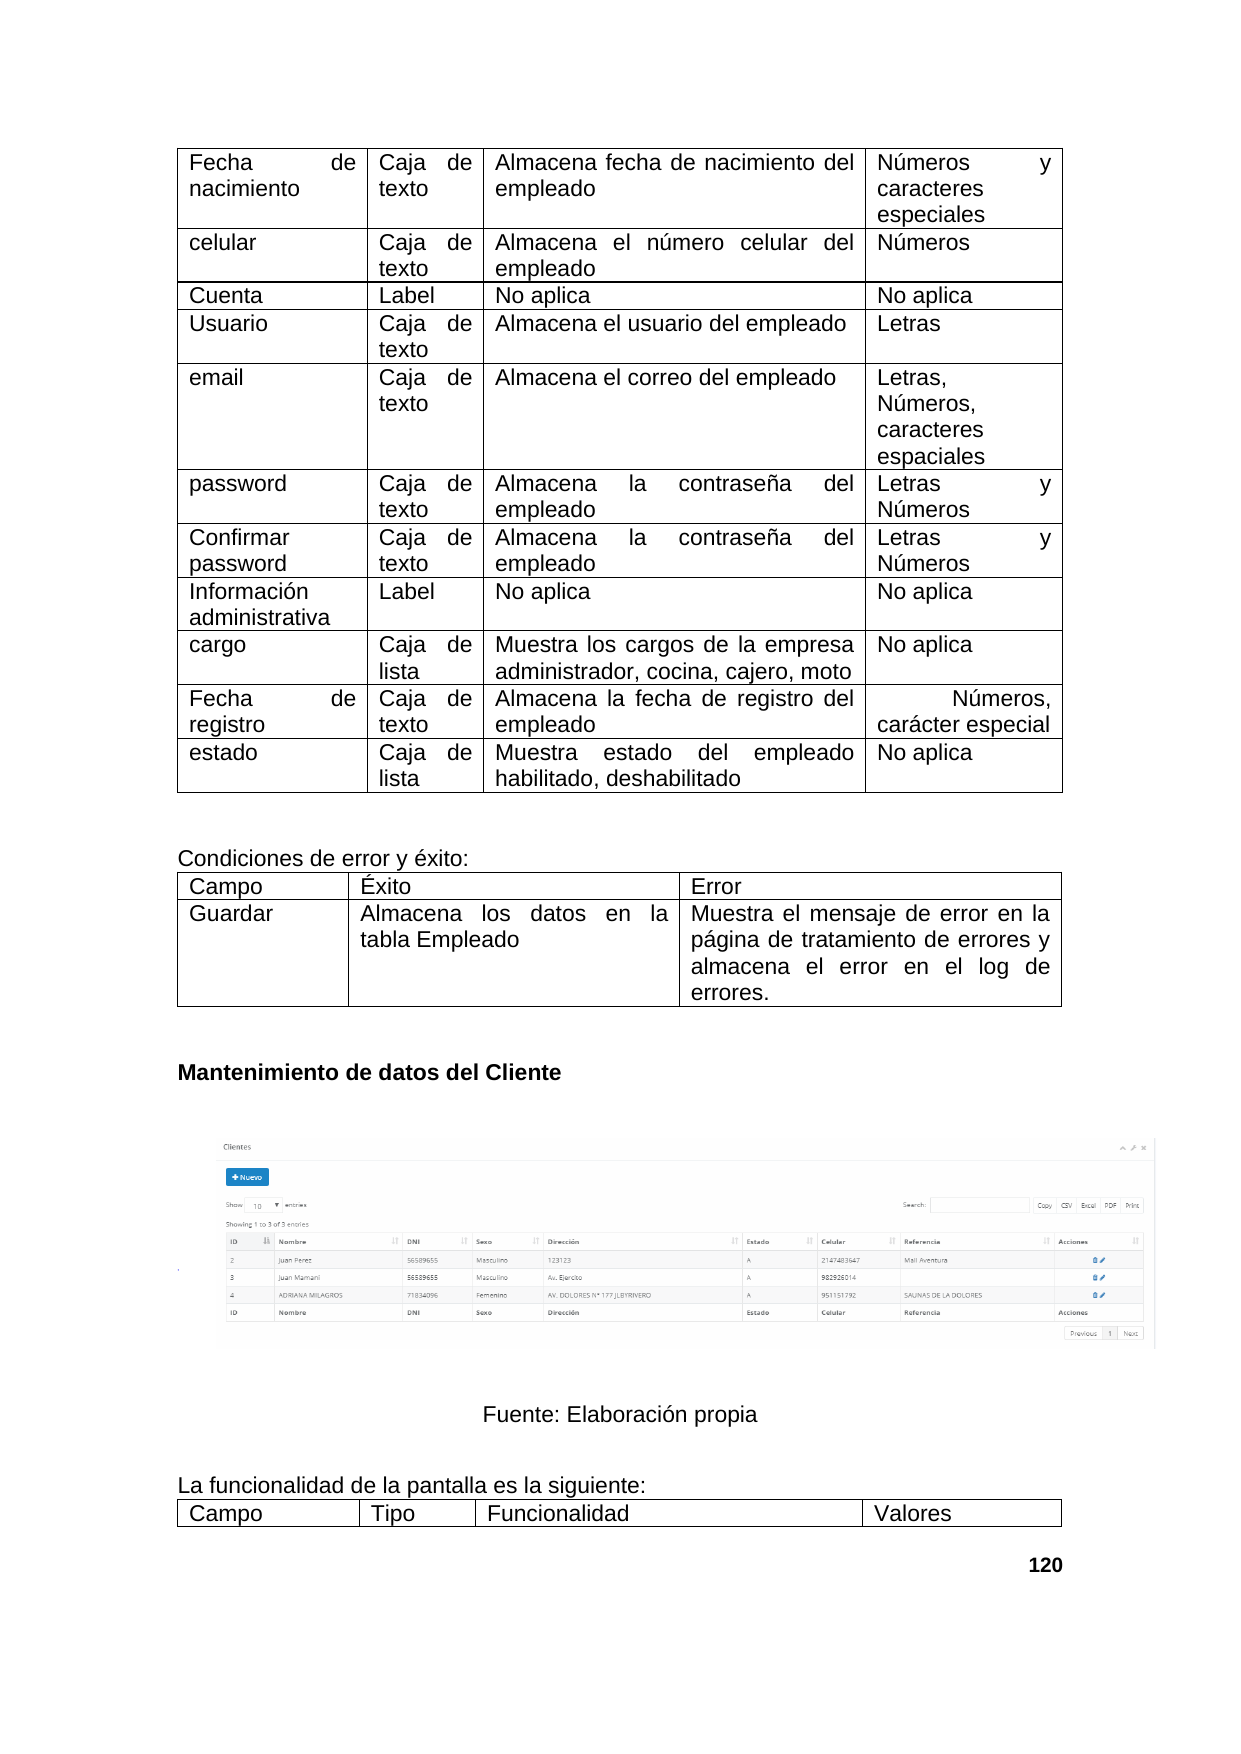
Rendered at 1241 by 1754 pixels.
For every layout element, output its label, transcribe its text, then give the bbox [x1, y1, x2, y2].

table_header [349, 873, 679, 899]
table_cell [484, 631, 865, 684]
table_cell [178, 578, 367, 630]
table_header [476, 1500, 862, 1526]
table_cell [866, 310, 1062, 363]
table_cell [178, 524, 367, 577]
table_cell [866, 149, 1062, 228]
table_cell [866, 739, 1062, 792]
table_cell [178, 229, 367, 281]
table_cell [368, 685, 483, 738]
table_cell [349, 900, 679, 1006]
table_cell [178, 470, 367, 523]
text Fuente: Elaboración propia [177, 1401, 1063, 1428]
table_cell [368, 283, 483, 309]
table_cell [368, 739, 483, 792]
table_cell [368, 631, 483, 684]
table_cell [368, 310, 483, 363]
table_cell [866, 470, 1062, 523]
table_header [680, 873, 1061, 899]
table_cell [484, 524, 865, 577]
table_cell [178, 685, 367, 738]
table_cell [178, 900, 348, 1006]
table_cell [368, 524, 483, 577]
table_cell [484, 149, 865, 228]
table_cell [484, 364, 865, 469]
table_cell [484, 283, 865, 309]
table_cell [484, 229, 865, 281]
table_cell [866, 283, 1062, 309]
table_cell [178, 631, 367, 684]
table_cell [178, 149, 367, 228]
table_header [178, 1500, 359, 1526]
picture [177, 1138, 1157, 1349]
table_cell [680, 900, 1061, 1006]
text La funcionalidad de la pantalla es la siguiente: [177, 1472, 1063, 1499]
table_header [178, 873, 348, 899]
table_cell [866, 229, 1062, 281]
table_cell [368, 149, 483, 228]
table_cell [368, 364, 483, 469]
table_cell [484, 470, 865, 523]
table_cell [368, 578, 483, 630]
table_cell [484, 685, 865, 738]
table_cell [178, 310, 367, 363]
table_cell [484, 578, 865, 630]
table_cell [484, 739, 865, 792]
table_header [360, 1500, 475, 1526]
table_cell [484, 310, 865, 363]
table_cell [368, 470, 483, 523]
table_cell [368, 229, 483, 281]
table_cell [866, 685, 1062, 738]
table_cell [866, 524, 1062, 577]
text Mantenimiento de datos del Cliente [177, 1059, 1063, 1086]
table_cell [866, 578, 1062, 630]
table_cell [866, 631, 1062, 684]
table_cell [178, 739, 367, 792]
text Condiciones de error y éxito: [177, 845, 1063, 872]
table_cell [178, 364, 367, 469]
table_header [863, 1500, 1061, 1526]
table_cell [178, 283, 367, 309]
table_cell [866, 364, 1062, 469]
